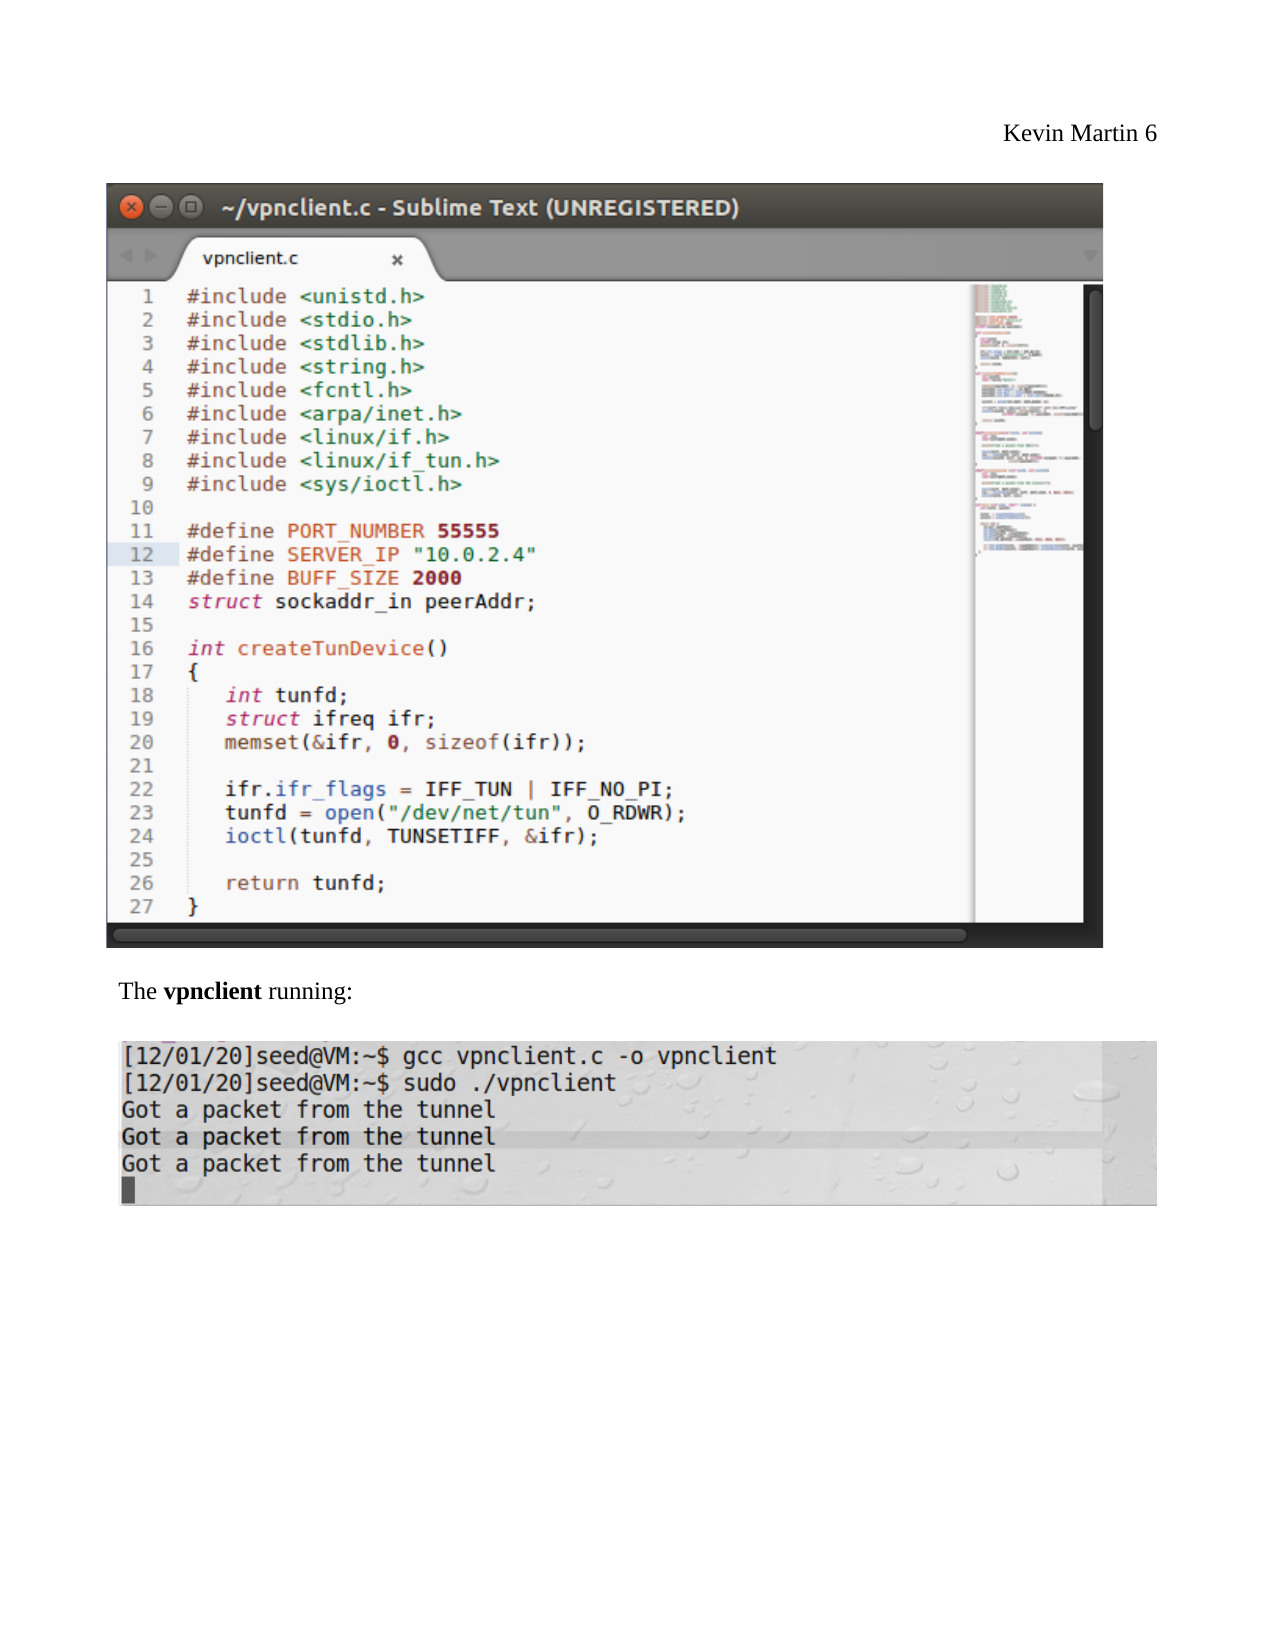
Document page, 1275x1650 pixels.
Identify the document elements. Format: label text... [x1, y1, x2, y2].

picture [118, 1041, 1157, 1206]
text The vpnclient running: [118, 976, 1157, 1005]
picture [106, 183, 1104, 948]
